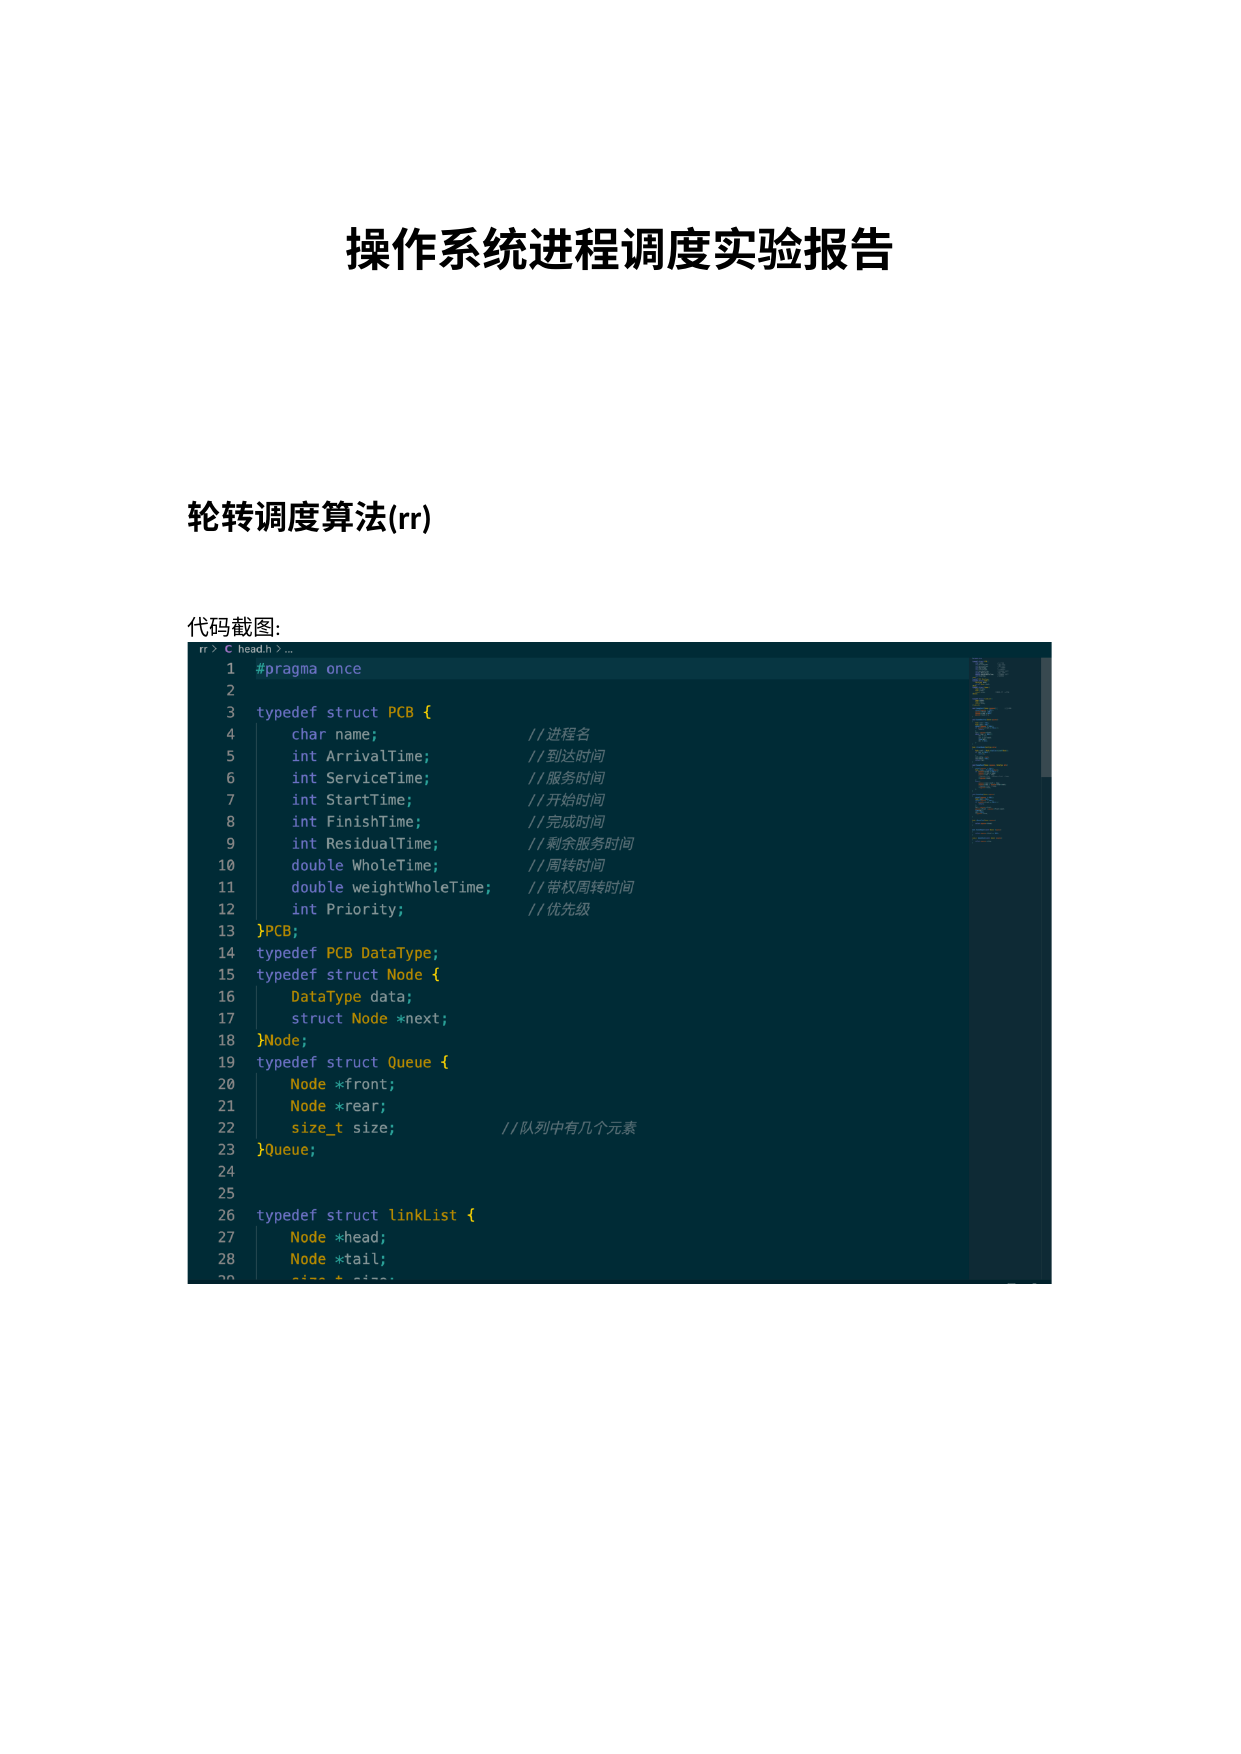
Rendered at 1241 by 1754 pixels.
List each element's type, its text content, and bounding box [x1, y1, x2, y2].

picture [416, 863, 425, 870]
picture [220, 948, 225, 958]
picture [549, 859, 561, 871]
picture [336, 1123, 342, 1131]
picture [549, 817, 561, 824]
picture [284, 926, 288, 936]
picture [291, 1232, 299, 1242]
picture [327, 838, 331, 848]
picture [380, 816, 387, 826]
picture [407, 775, 413, 783]
picture [291, 1079, 299, 1089]
picture [563, 881, 570, 889]
picture [327, 991, 335, 1001]
picture [360, 732, 369, 738]
picture [376, 1014, 382, 1023]
picture [549, 885, 557, 891]
picture [291, 1101, 299, 1111]
picture [311, 1231, 316, 1242]
picture [578, 903, 589, 915]
picture [364, 773, 369, 783]
picture [294, 948, 298, 958]
subtitle 轮转调度算法(rr) [187, 482, 1053, 547]
picture [220, 904, 225, 914]
picture [390, 950, 395, 958]
picture [372, 950, 378, 958]
picture [408, 969, 412, 979]
picture [310, 773, 315, 782]
picture [398, 754, 404, 761]
picture [312, 1078, 316, 1089]
picture [229, 1101, 234, 1111]
picture [345, 1254, 350, 1262]
picture [578, 881, 590, 891]
picture [416, 950, 421, 960]
picture [328, 816, 334, 826]
picture [265, 1035, 276, 1045]
picture [311, 969, 316, 979]
picture [398, 772, 404, 783]
picture [549, 750, 556, 758]
picture [626, 1122, 635, 1133]
picture [355, 1256, 360, 1264]
picture [364, 1254, 369, 1264]
picture [381, 885, 386, 895]
picture [592, 838, 603, 846]
picture [407, 707, 412, 717]
picture [610, 1126, 620, 1130]
picture [284, 1147, 290, 1154]
list 代码截图: [187, 609, 1053, 642]
picture [373, 1103, 378, 1111]
picture [577, 773, 584, 782]
picture [549, 772, 559, 784]
picture [416, 841, 425, 848]
picture [441, 885, 448, 891]
picture [474, 885, 483, 891]
picture [291, 1254, 299, 1264]
picture [345, 948, 350, 958]
picture [364, 1103, 369, 1111]
picture [310, 1100, 316, 1111]
picture [354, 860, 364, 869]
picture [310, 817, 315, 825]
picture [562, 732, 574, 740]
picture [380, 948, 386, 955]
picture [407, 754, 413, 761]
picture [598, 882, 604, 890]
picture [187, 658, 1052, 1284]
picture [578, 838, 585, 850]
picture [310, 1253, 316, 1264]
subtitle 操作系统进程调度实验报告 [187, 197, 1053, 295]
picture [564, 861, 574, 868]
picture [549, 838, 561, 849]
picture [567, 1123, 576, 1130]
picture [407, 885, 413, 892]
picture [220, 926, 225, 936]
picture [310, 795, 315, 803]
picture [311, 947, 316, 957]
